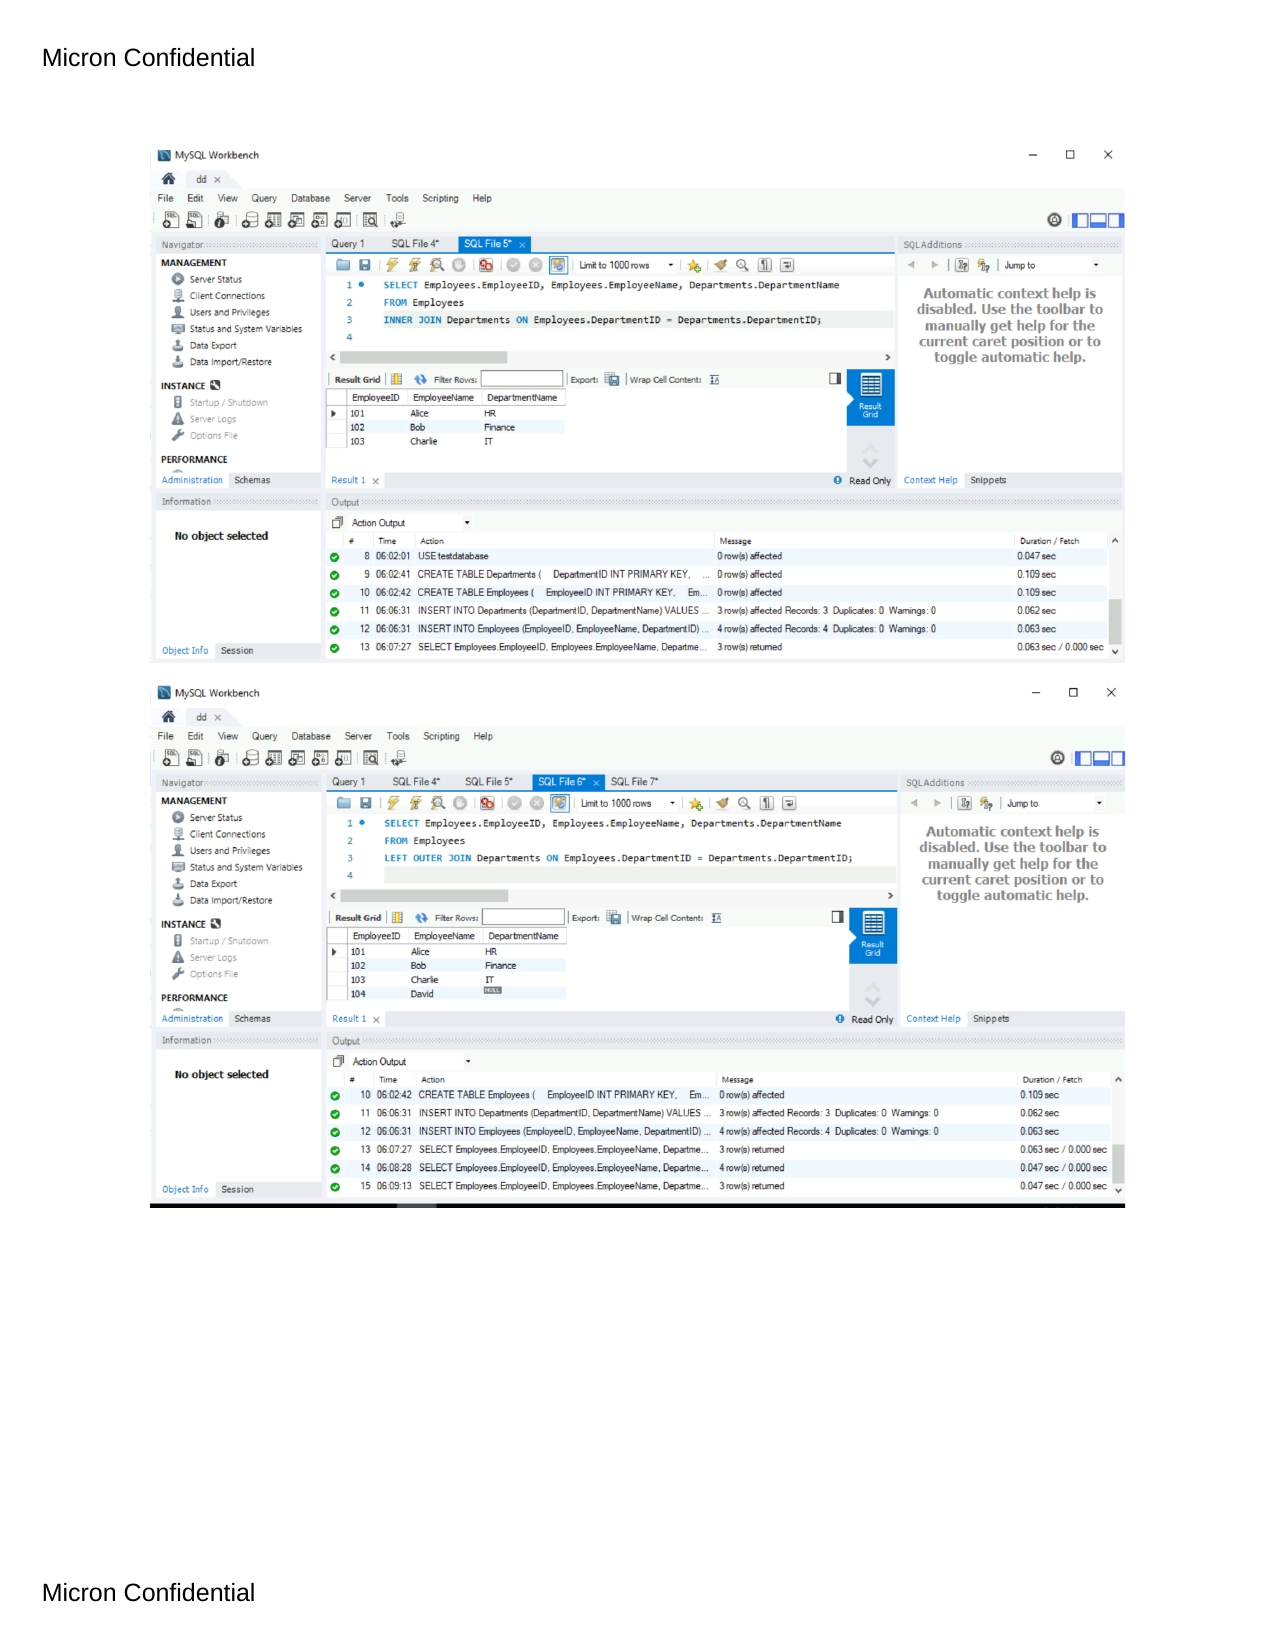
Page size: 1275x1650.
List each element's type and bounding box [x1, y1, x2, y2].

picture [150, 150, 1125, 663]
picture [150, 683, 1125, 1208]
